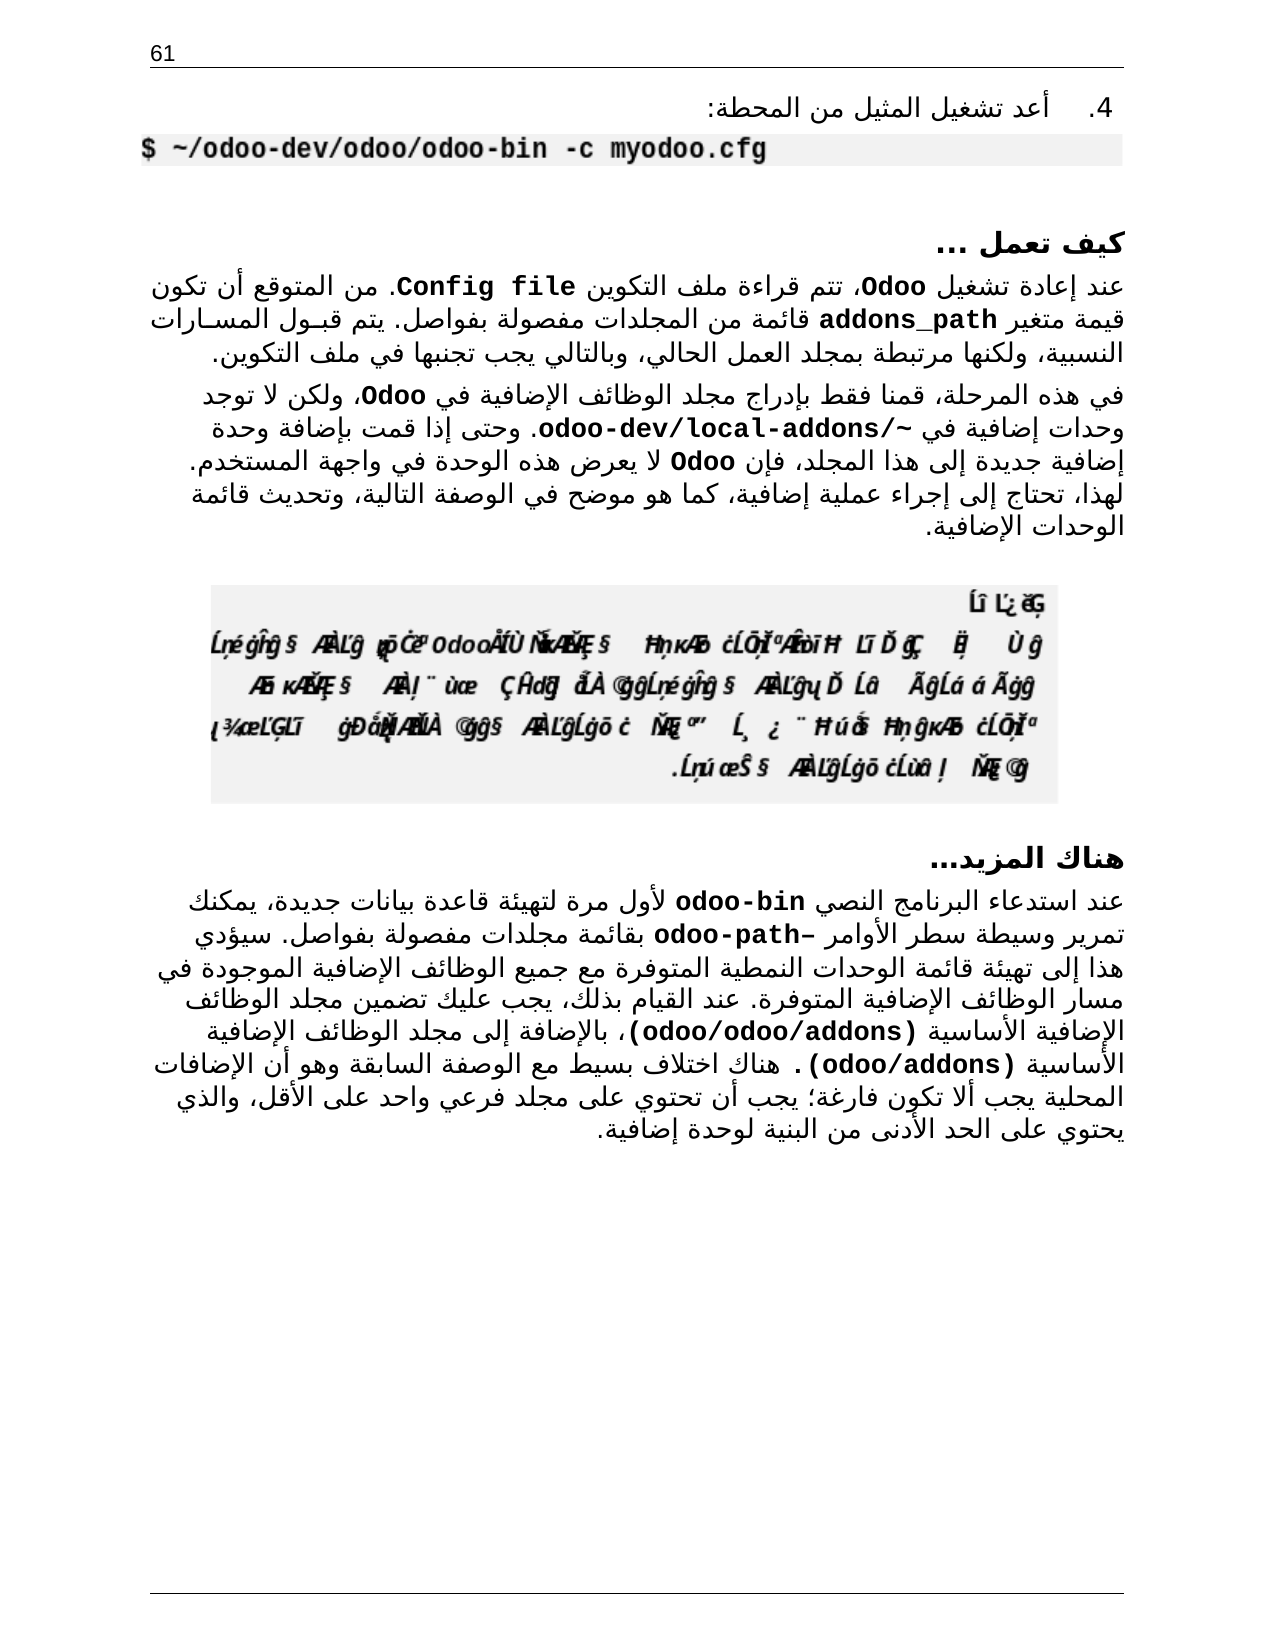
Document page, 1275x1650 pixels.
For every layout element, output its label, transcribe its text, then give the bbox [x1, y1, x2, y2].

text عند استدعاء البرنامج النصي odoo-bin لأول مرة لتهيئة قاعدة بيانات جديدة، يمكنك تمرير وسيطة سطر الأوامر –odoo-path بقائمة مجلدات مفصولة بفواصل. سيؤدي هذا إلى تهيئة قائمة الوحدات النمطية المتوفرة مع جميع الوظائف الإضافية الموجودة في مسار الوظائف الإضافية المتوفرة. عند القيام بذلك، يجب عليك تضمين مجلد الوظائف الإضافية الأساسية (odoo/odoo/addons)، بالإضافة إلى مجلد الوظائف الإضافية الأساسية (odoo/addons). هناك اختلاف بسيط مع الوصفة السابقة وهو أن الإضافات المحلية يجب ألا تكون فارغة؛ يجب أن تحتوي على مجلد فرعي واحد على الأقل، والذي يحتوي على الحد الأدنى من البنية لوحدة إضافية. [150, 886, 1125, 1145]
list أعد تشغيل المثيل من المحطة: [150, 92, 1087, 124]
text في هذه المرحلة، قمنا فقط بإدراج مجلد الوظائف الإضافية في Odoo، ولكن لا توجد وحدات إضافية في ~/odoo-dev/local-addons. وحتى إذا قمت بإضافة وحدة إضافية جديدة إلى هذا المجلد، فإن Odoo لا يعرض هذه الوحدة في واجهة المستخدم. لهذا، تحتاج إلى إجراء عملية إضافية، كما هو موضح في الوصفة التالية، وتحديث قائمة الوحدات الإضافية. [150, 379, 1125, 542]
text هناك المزيد… [150, 841, 1125, 875]
text كيف تعمل ... [150, 226, 1125, 260]
text عند إعادة تشغيل Odoo، تتم قراءة ملف التكوين Config file. من المتوقع أن تكون قيمة متغير addons_path قائمة من المجلدات مفصولة بفواصل. يتم قبول المسارات النسبية، ولكنها مرتبطة بمجلد العمل الحالي، وبالتالي يجب تجنبها في ملف التكوين. [150, 271, 1125, 369]
